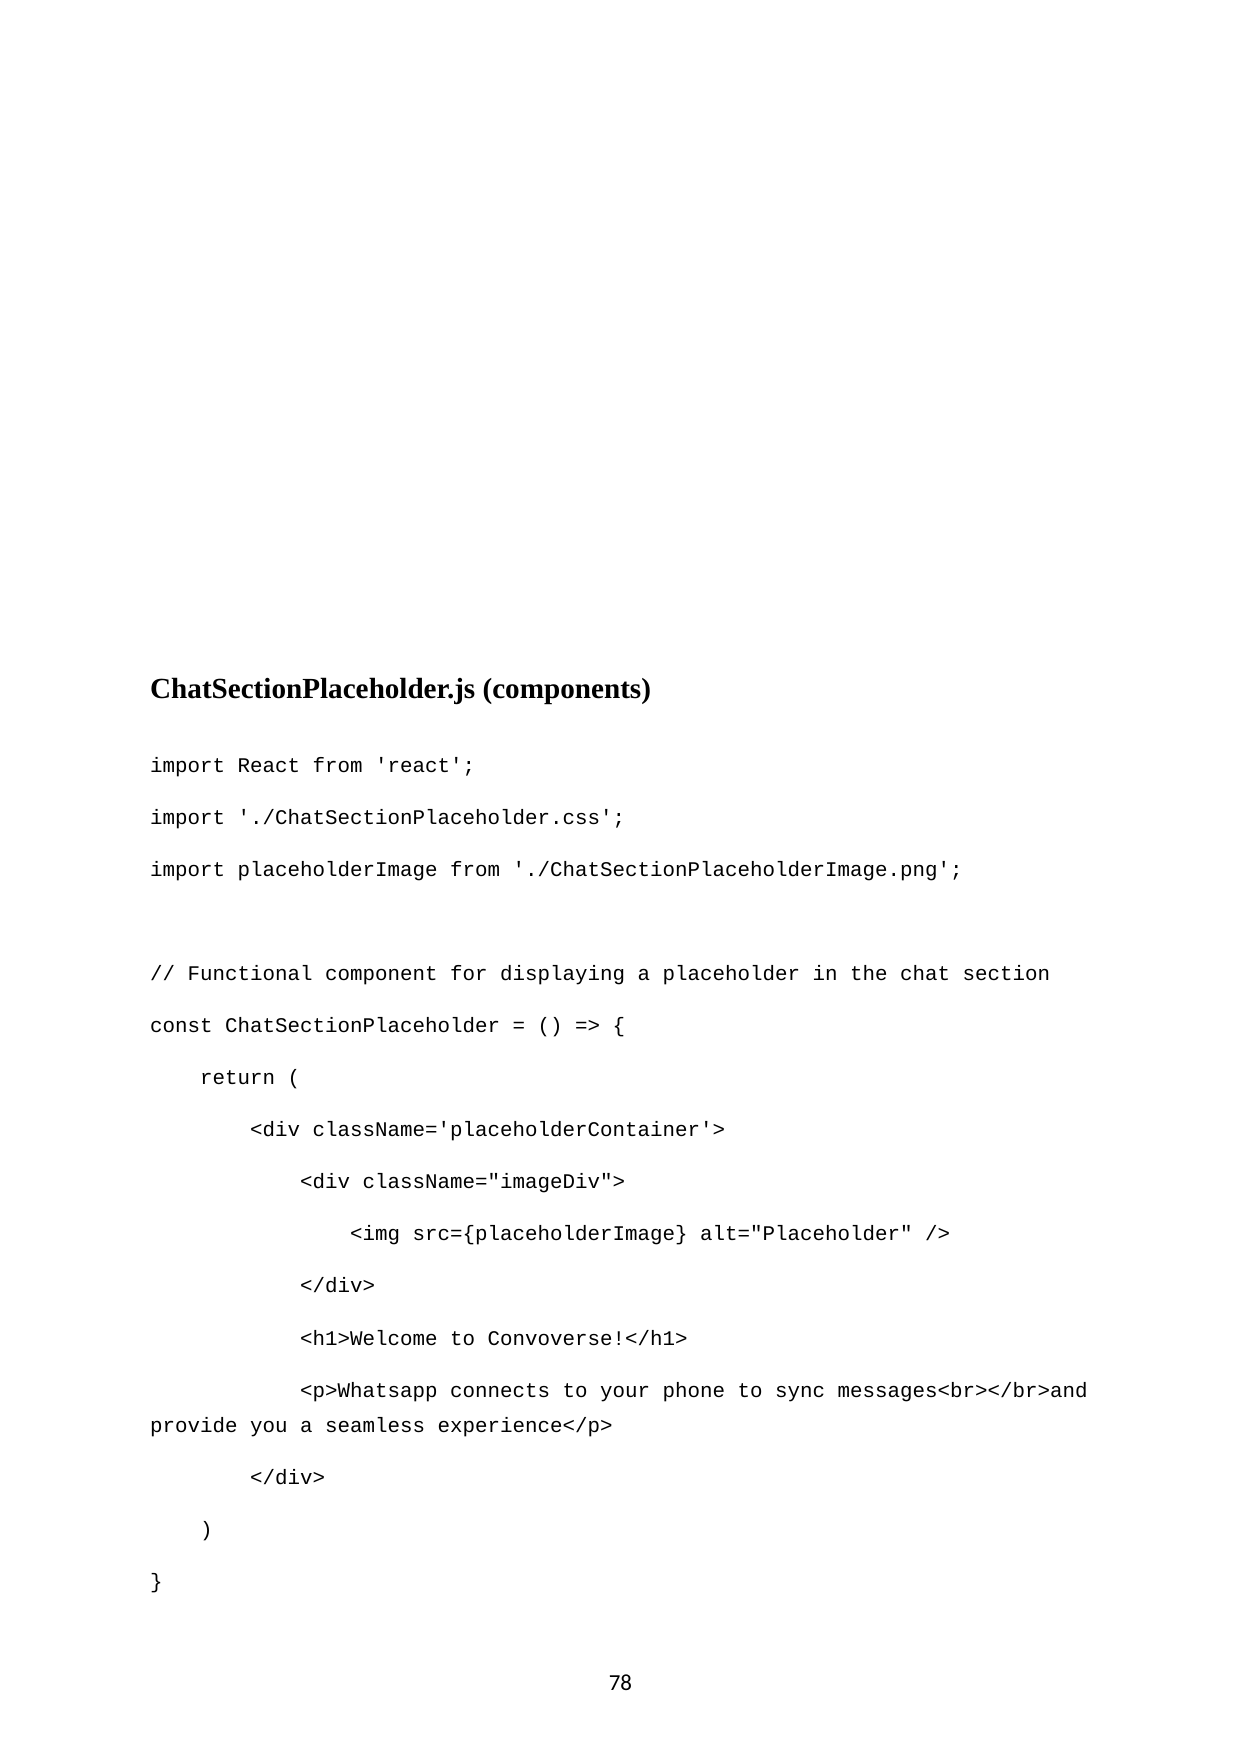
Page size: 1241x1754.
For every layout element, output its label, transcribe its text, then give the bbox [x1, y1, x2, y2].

text <p>Whatsapp connects to your phone to sync messages<br></br>and provide you a seamless experience</p> [150, 1379, 1090, 1439]
text <div className="imageDiv"> [150, 1171, 1090, 1195]
text const ChatSectionPlaceholder = () => { [150, 1015, 1090, 1039]
text <div className='placeholderContainer'> [150, 1119, 1090, 1143]
text <img src={placeholderImage} alt="Placeholder" /> [150, 1223, 1090, 1247]
text import placeholderImage from './ChatSectionPlaceholderImage.png'; [150, 859, 1090, 882]
text ) [150, 1519, 1090, 1543]
text return ( [150, 1067, 1090, 1091]
text } [150, 1571, 1090, 1595]
text </div> [150, 1467, 1090, 1491]
text import './ChatSectionPlaceholder.css'; [150, 807, 1090, 830]
text <h1>Welcome to Convoverse!</h1> [150, 1327, 1090, 1351]
text import React from 'react'; [150, 754, 1090, 778]
text // Functional component for displaying a placeholder in the chat section [150, 963, 1090, 987]
text </div> [150, 1275, 1090, 1299]
text ChatSectionPlaceholder.js (components) [150, 671, 1090, 704]
